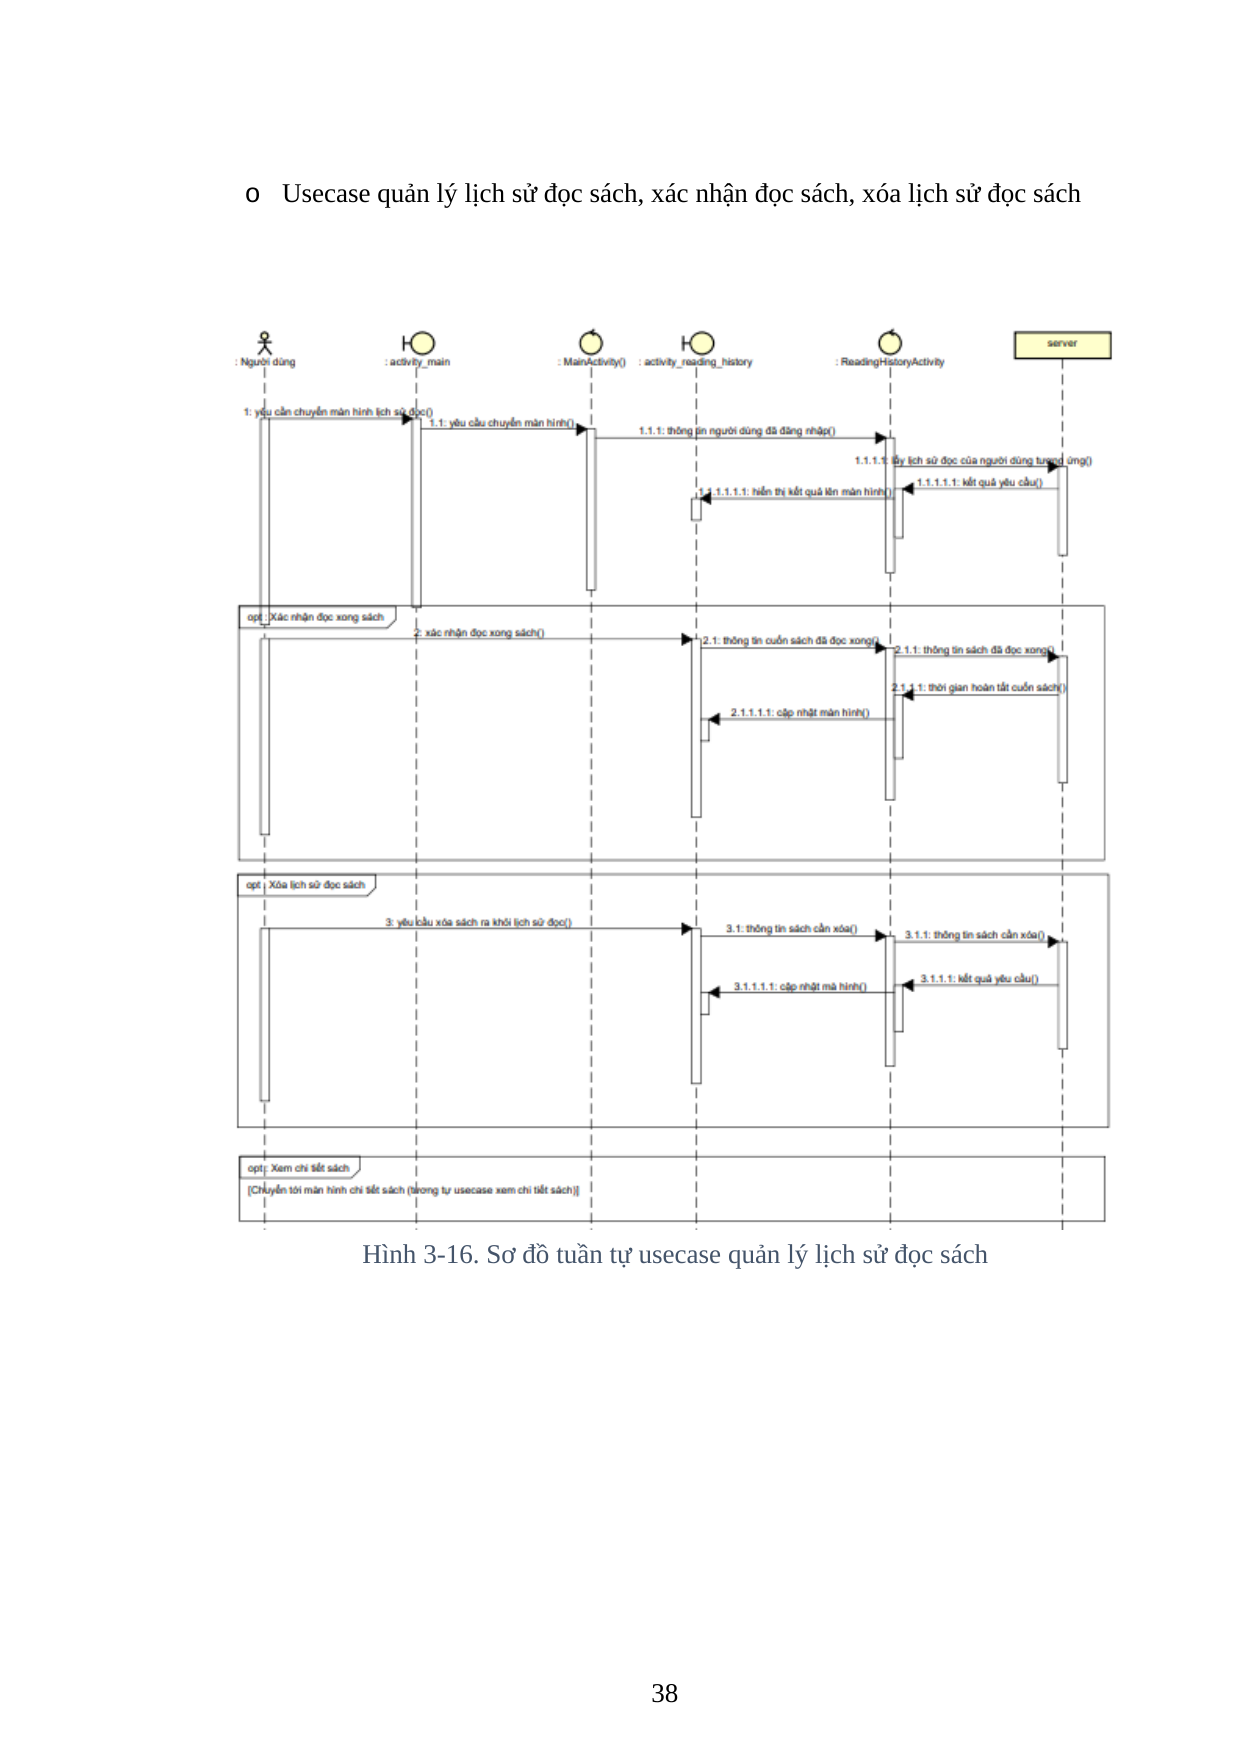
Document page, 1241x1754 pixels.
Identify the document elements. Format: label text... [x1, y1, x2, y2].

picture [228, 326, 1123, 1230]
list Usecase quản lý lịch sử đọc sách, xác nhận đọc sách, xóa lịch sử đọc sách [244, 177, 1122, 211]
